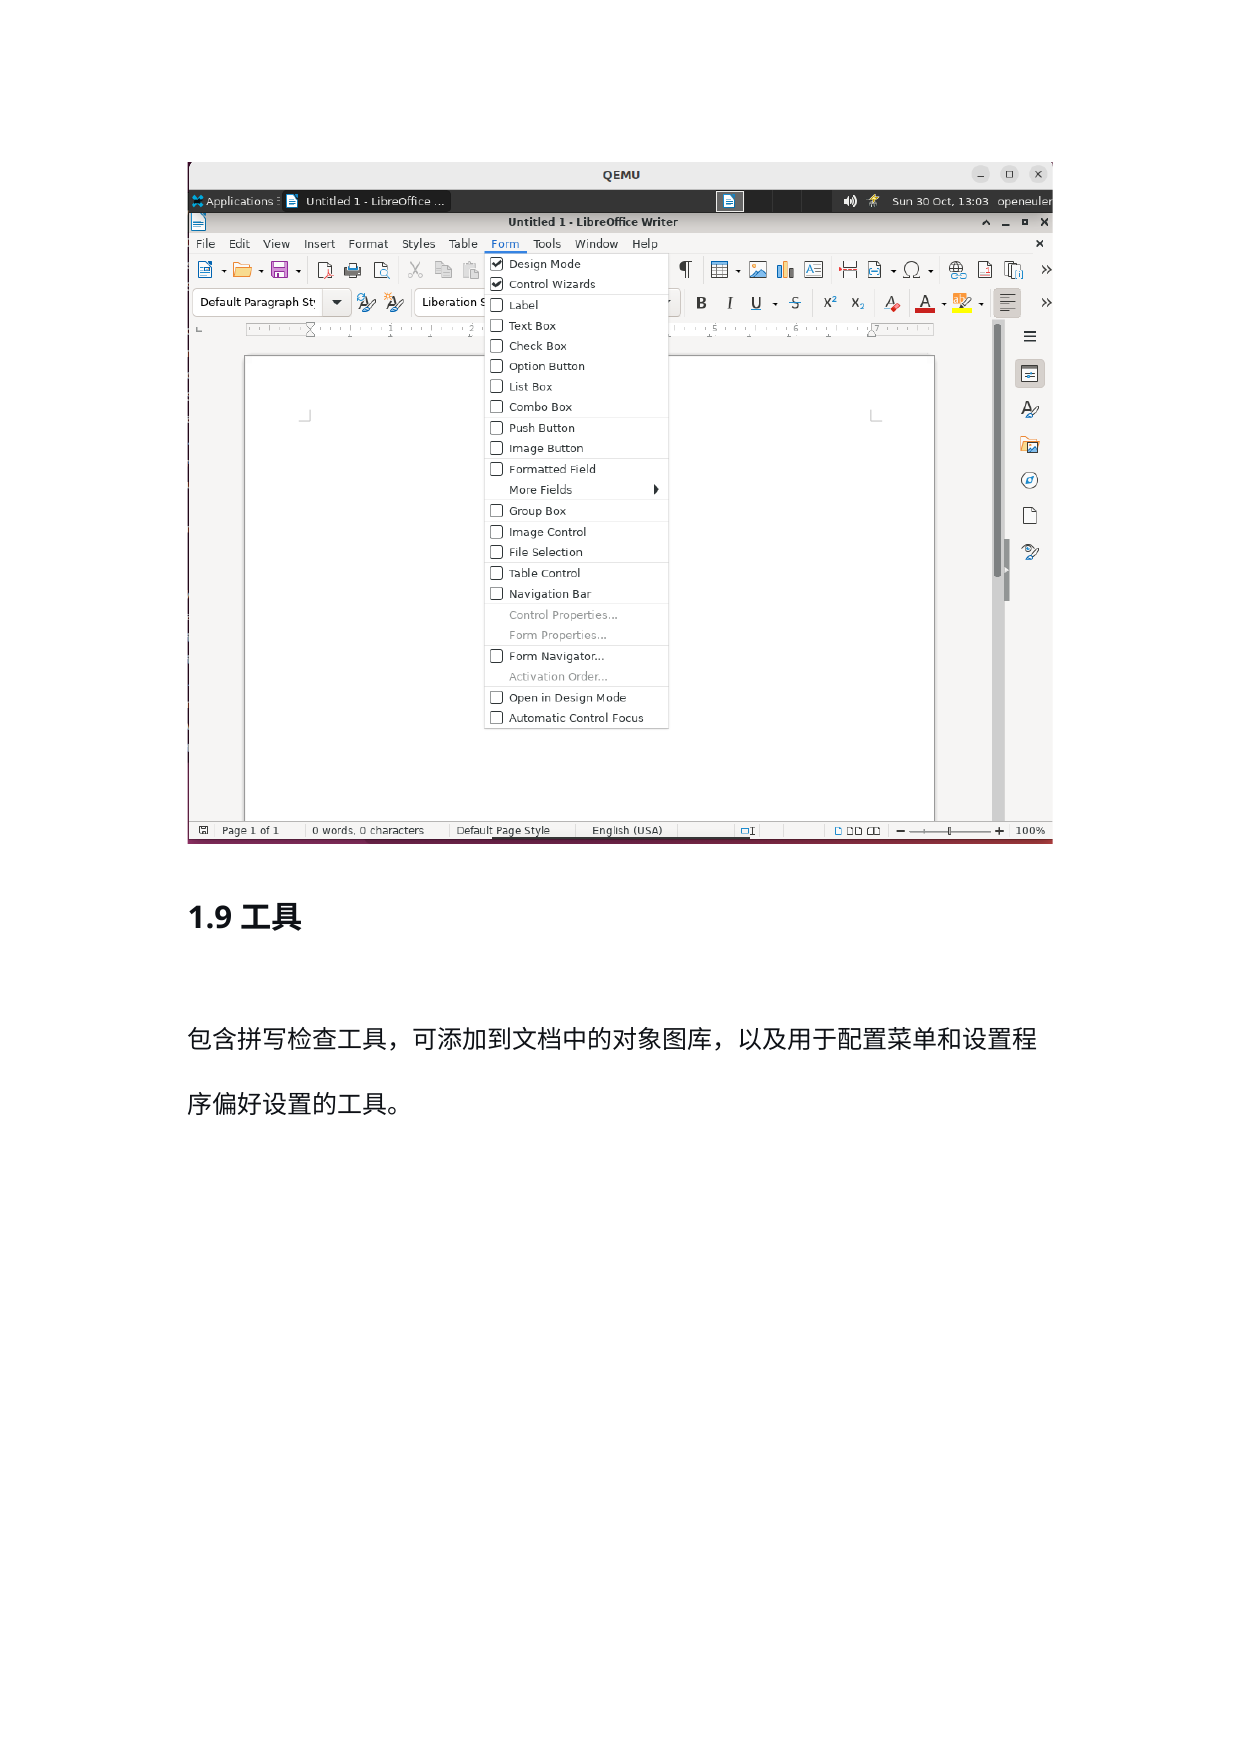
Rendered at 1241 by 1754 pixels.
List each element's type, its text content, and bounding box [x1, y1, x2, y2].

subtitle 1.9 工具 [187, 882, 1053, 947]
picture [187, 162, 1053, 844]
text 包含拼写检查工具，可添加到文档中的对象图库，以及用于配置菜单和设置程序偏好设置的工具。 [187, 1005, 1053, 1135]
